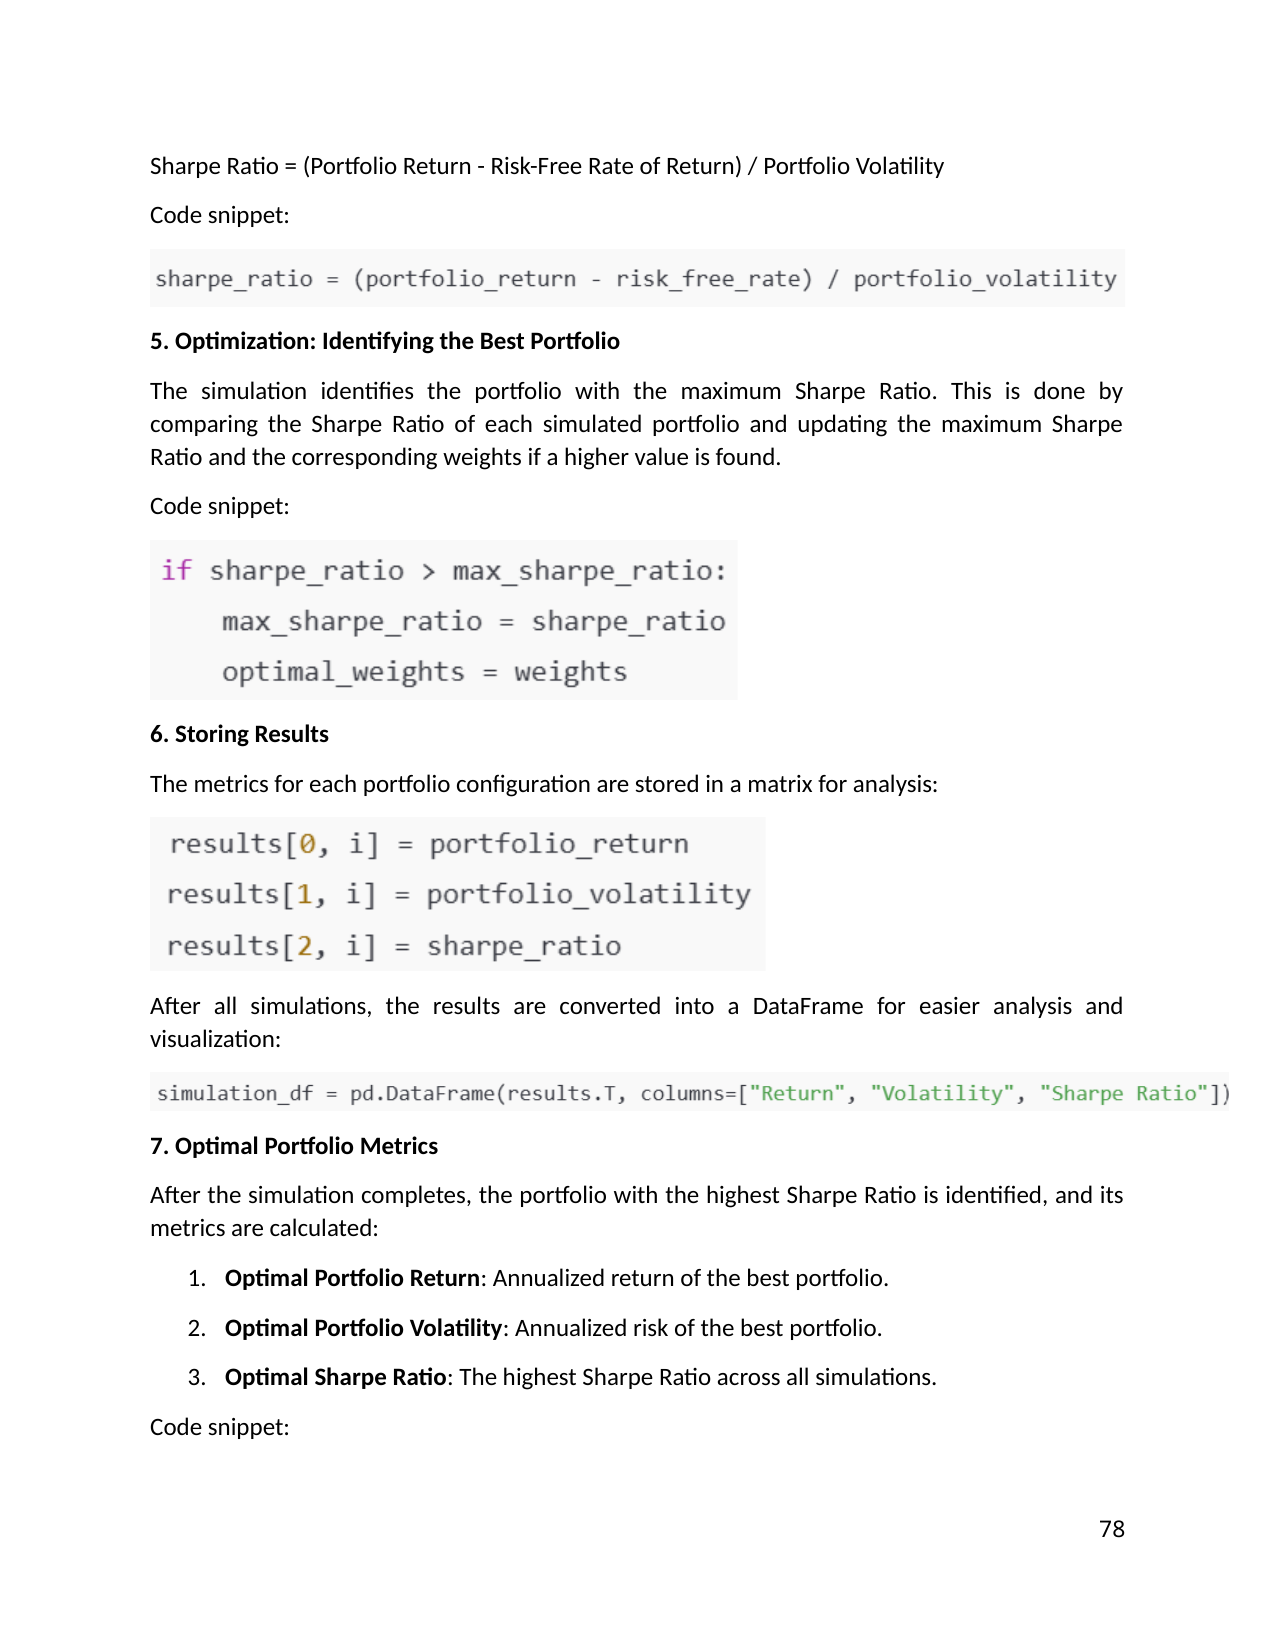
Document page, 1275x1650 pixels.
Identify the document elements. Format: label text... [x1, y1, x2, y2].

list Optimal Portfolio Return: Annualized return of the best portfolio. [187, 1262, 1125, 1293]
list Optimal Portfolio Volatility: Annualized risk of the best portfolio. [187, 1312, 1125, 1342]
text Sharpe Ratio = (Portfolio Return - Risk-Free Rate of Return) / Portfolio Volatility [150, 150, 1125, 181]
picture [150, 817, 766, 971]
picture [150, 249, 1125, 307]
text 7. Optimal Portfolio Metrics [150, 1130, 1125, 1161]
text 5. Optimization: Identifying the Best Portfolio [150, 325, 1125, 356]
text Code snippet: [150, 1411, 1125, 1441]
text 6. Storing Results [150, 718, 1125, 749]
text The simulation identifies the portfolio with the maximum Sharpe Ratio. This is done by comparing the Sharpe Ratio of each simulated portfolio and updating the maximum Sharpe Ratio and the corresponding weights if a higher value is found. [150, 375, 1125, 471]
list Optimal Sharpe Ratio: The highest Sharpe Ratio across all simulations. [187, 1361, 1125, 1392]
text After the simulation completes, the portfolio with the highest Sharpe Ratio is identified, and its metrics are calculated: [150, 1180, 1125, 1243]
text Code snippet: [150, 490, 1125, 521]
text Code snippet: [150, 199, 1125, 230]
text The metrics for each portfolio configuration are stored in a matrix for analysis: [150, 768, 1125, 799]
text After all simulations, the results are converted into a DataFrame for easier analysis and visualization: [150, 990, 1125, 1053]
picture [150, 1072, 1229, 1111]
picture [150, 540, 738, 700]
